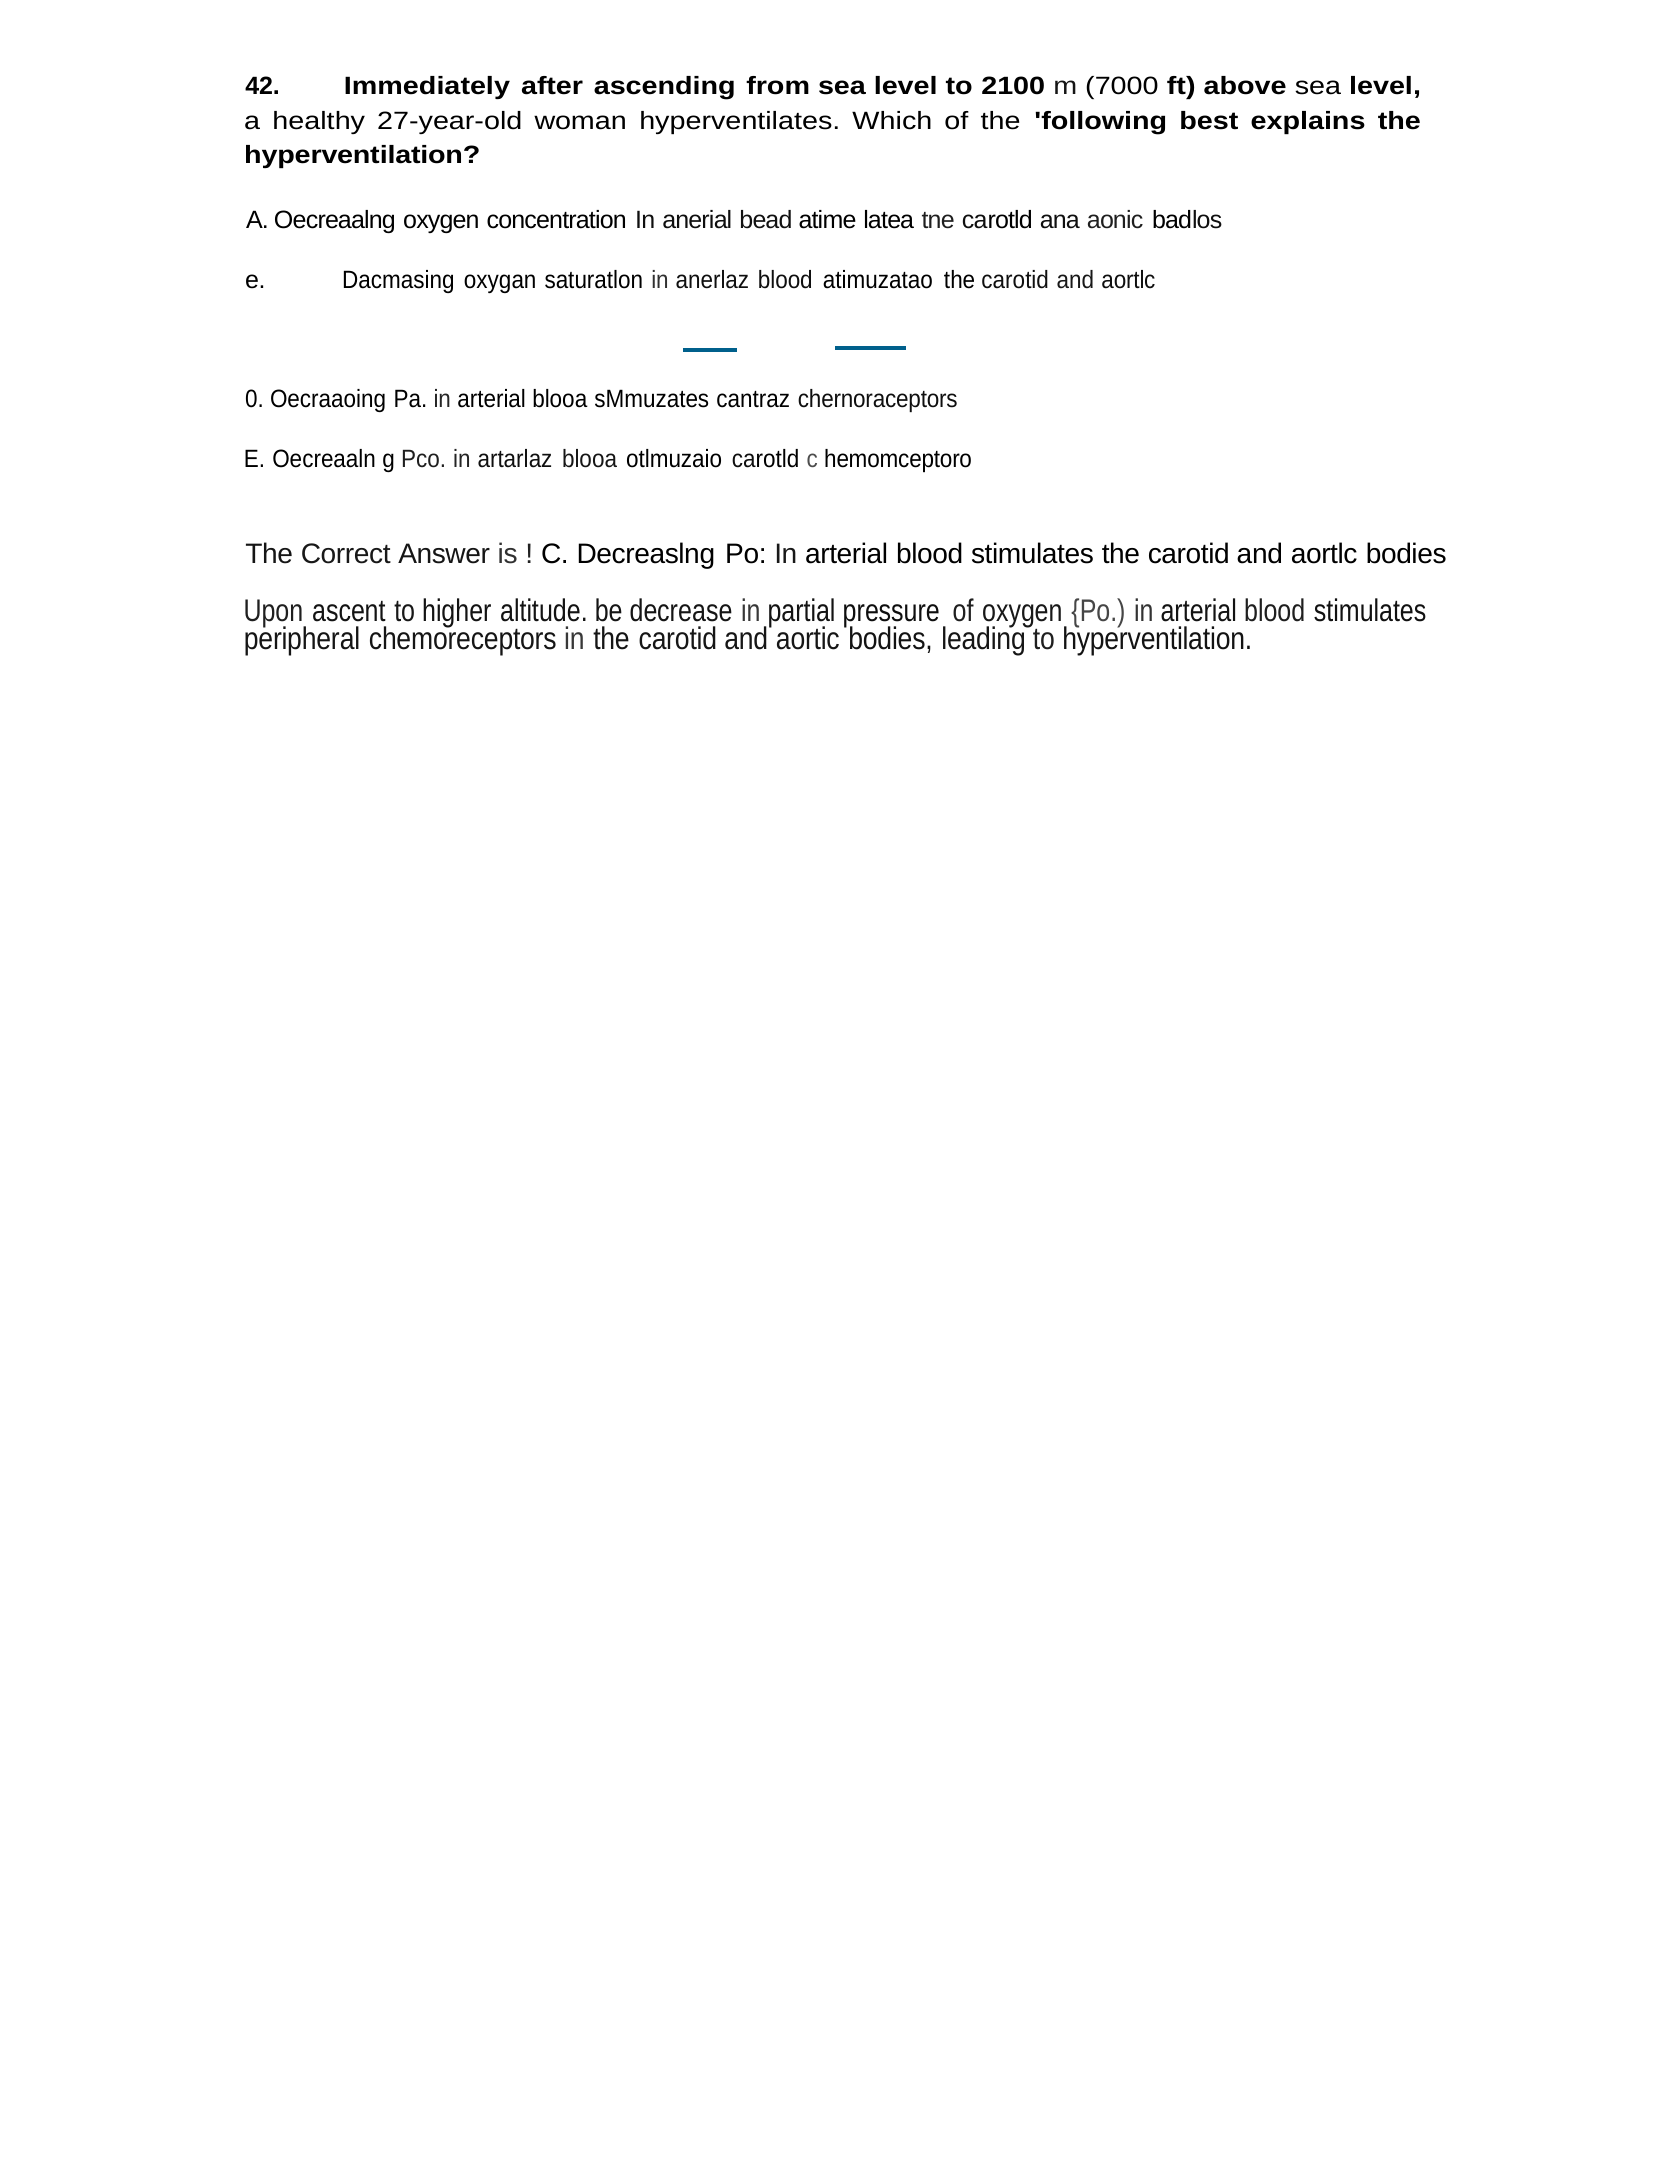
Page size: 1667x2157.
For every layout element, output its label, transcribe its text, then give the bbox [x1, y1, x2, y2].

text e. Dacmasing oxygan saturatlon in anerlaz blood atimuzatao the carotid and aortlc [245, 265, 1504, 294]
subtitle Upon ascent to higher altitude. be decrease in partial pressure of oxygen {Po.) in arterial blood stimulates peripheral chemoreceptors in the carotid and aortic bodies, leading to hyperventilation. [243, 598, 1504, 656]
list Immediately after ascending from sea level to 2100 m (7000 ft) above sea level, a healthy 27-year-old woman hyperventilates. Which of the 'following best explains the hyperventilation? [244, 71, 1421, 169]
text A. Oecreaalng oxygen concentration In anerial bead atime latea tne carotld ana aonic badlos [246, 204, 1504, 233]
text E. Oecreaaln g Pco. in artarlaz blooa otlmuzaio carotld c hemomceptoro [244, 444, 1504, 473]
text 0. Oecraaoing Pa. in arterial blooa sMmuzates cantraz chernoraceptors [245, 384, 1504, 413]
text The Correct Answer is ! C. Decreaslng Po: In arterial blood stimulates the carotid and aortlc bodies [243, 537, 1504, 570]
